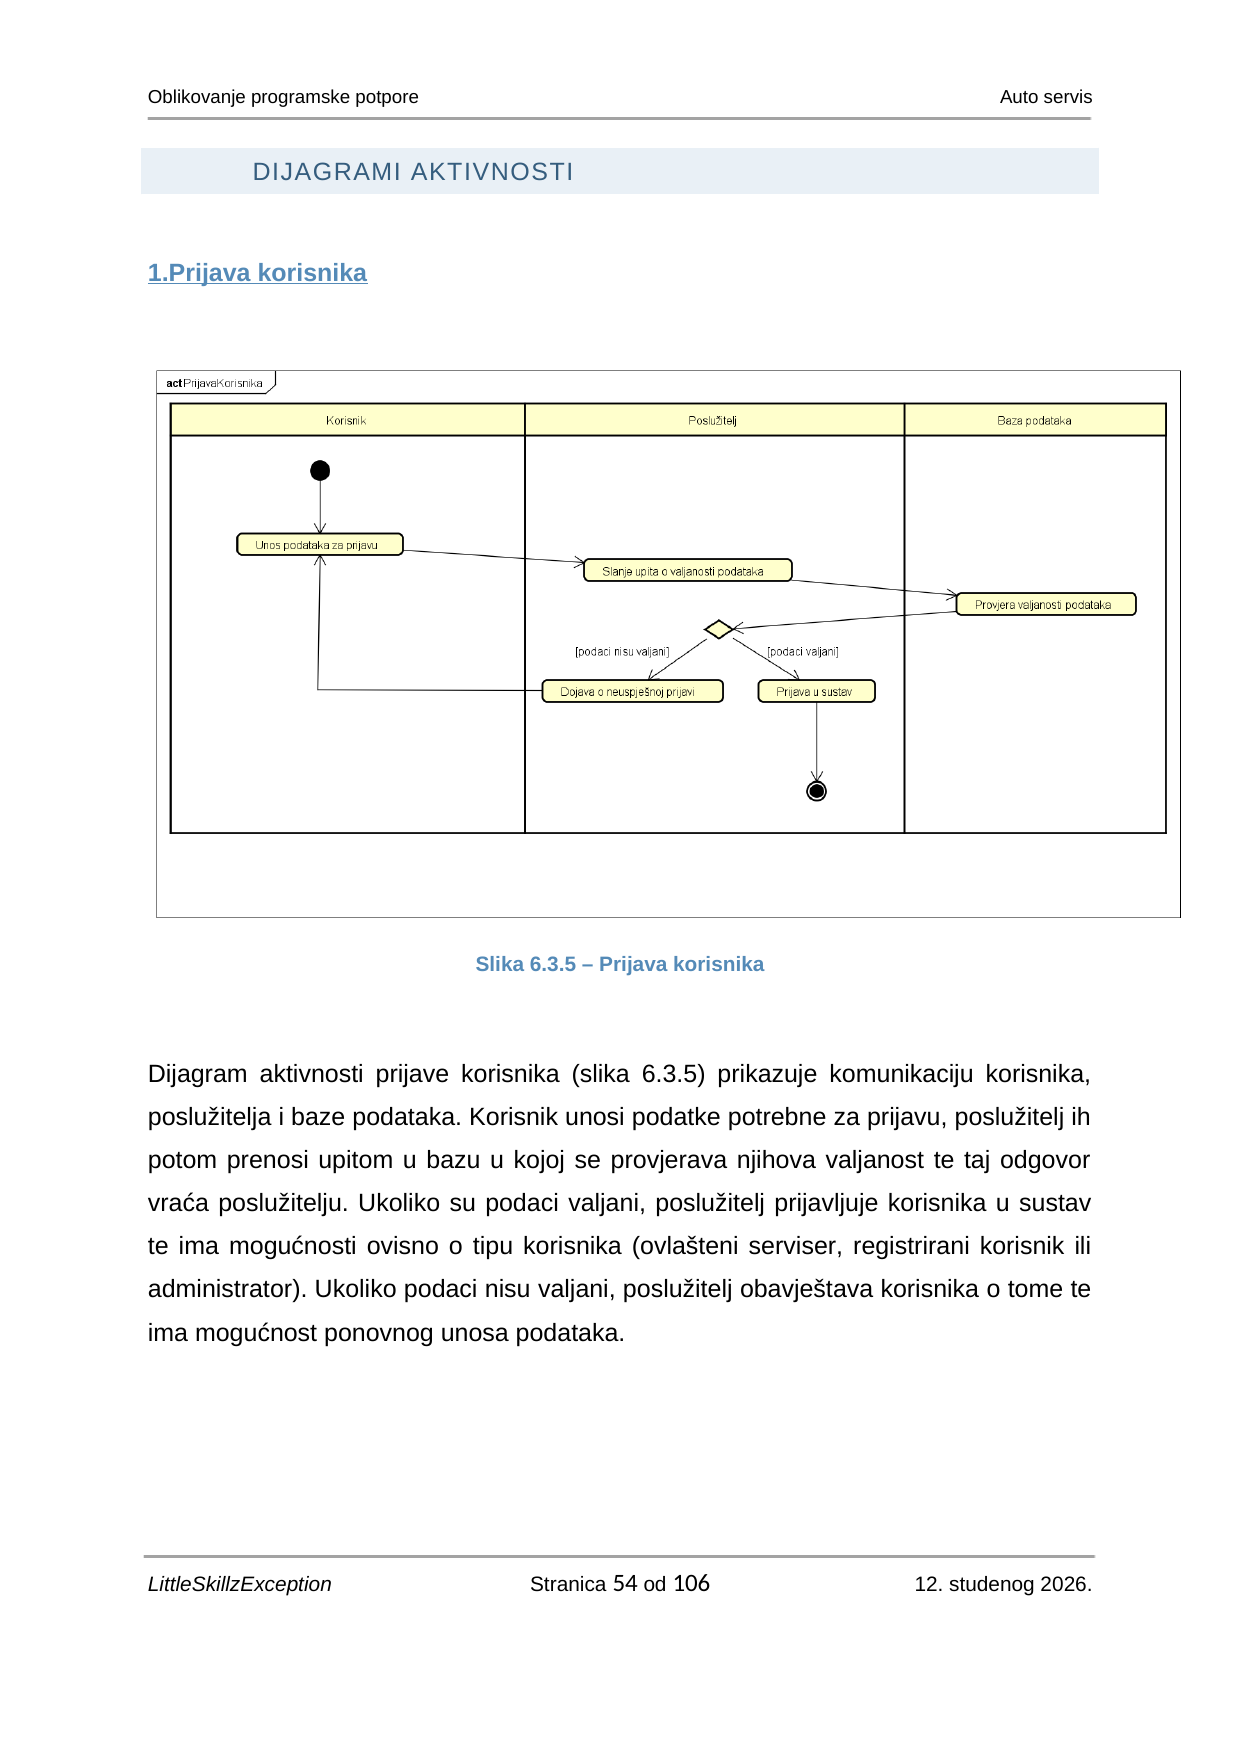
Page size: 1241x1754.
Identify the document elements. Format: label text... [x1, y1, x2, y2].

text Slika 6.3.5 – Prijava korisnika [148, 951, 1093, 975]
text 1.Prijava korisnika [148, 258, 1093, 287]
picture [147, 361, 1188, 927]
text Dijagram aktivnosti prijave korisnika (slika 6.3.5) prikazuje komunikaciju korisnika, poslužitelja i baze podataka. Korisnik unosi podatke potrebne za prijavu, poslužitelj ih potom prenosi upitom u bazu u kojoj se provjerava njihova valjanost te taj odgovor vraća poslužitelju. Ukoliko su podaci valjani, poslužitelj prijavljuje korisnika u sustav te ima mogućnosti ovisno o tipu korisnika (ovlašteni serviser, registrirani korisnik ili administrator). Ukoliko podaci nisu valjani, poslužitelj obavještava korisnika o tome te ima mogućnost ponovnog unosa podataka. [148, 1059, 1093, 1346]
subtitle DIJAGRAMi aktivnosti [148, 154, 1093, 188]
